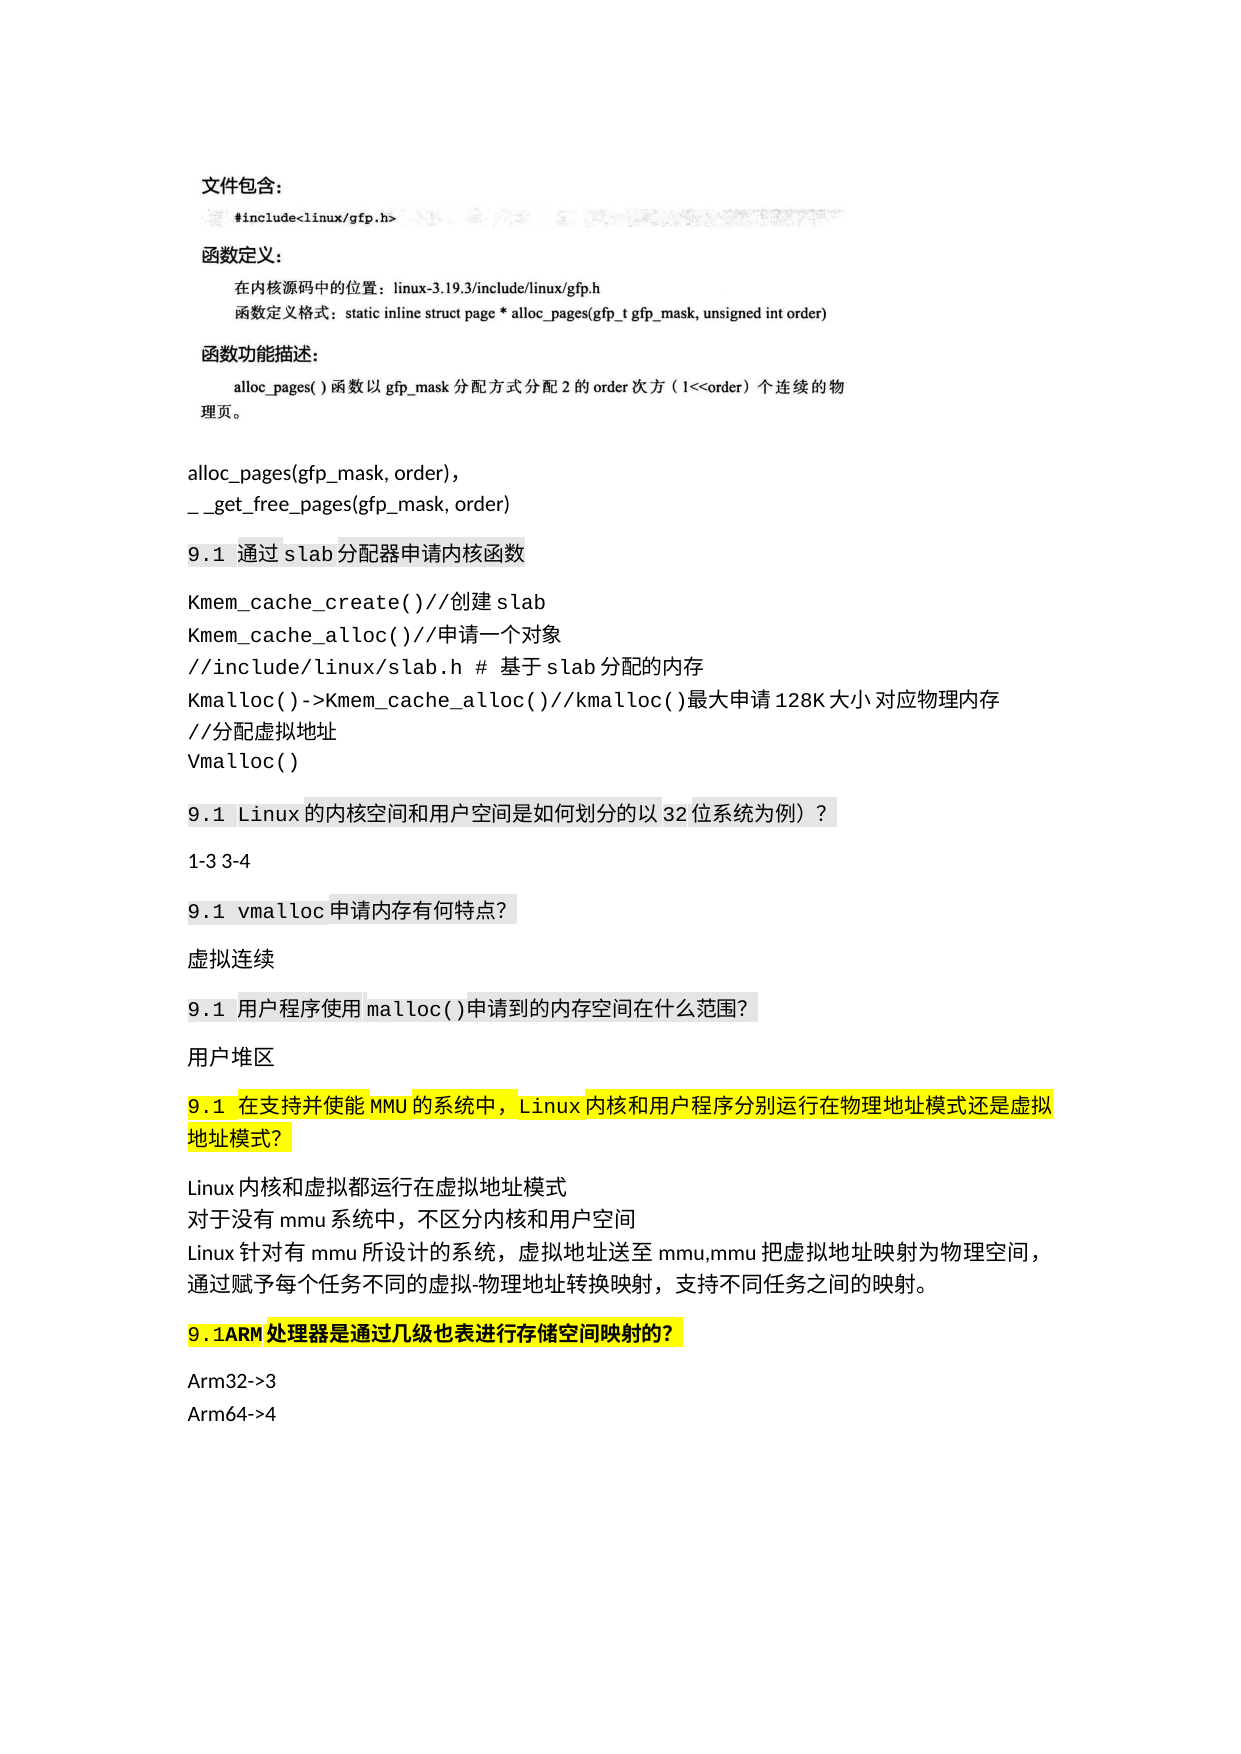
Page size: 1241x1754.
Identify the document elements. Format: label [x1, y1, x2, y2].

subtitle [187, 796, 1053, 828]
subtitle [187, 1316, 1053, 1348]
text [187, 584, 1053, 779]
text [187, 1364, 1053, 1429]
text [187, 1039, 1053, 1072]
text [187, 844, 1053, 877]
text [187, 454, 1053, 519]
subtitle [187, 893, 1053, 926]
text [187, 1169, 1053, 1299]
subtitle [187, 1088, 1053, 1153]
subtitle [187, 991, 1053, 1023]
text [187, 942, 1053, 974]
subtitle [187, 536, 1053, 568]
picture [187, 162, 858, 426]
